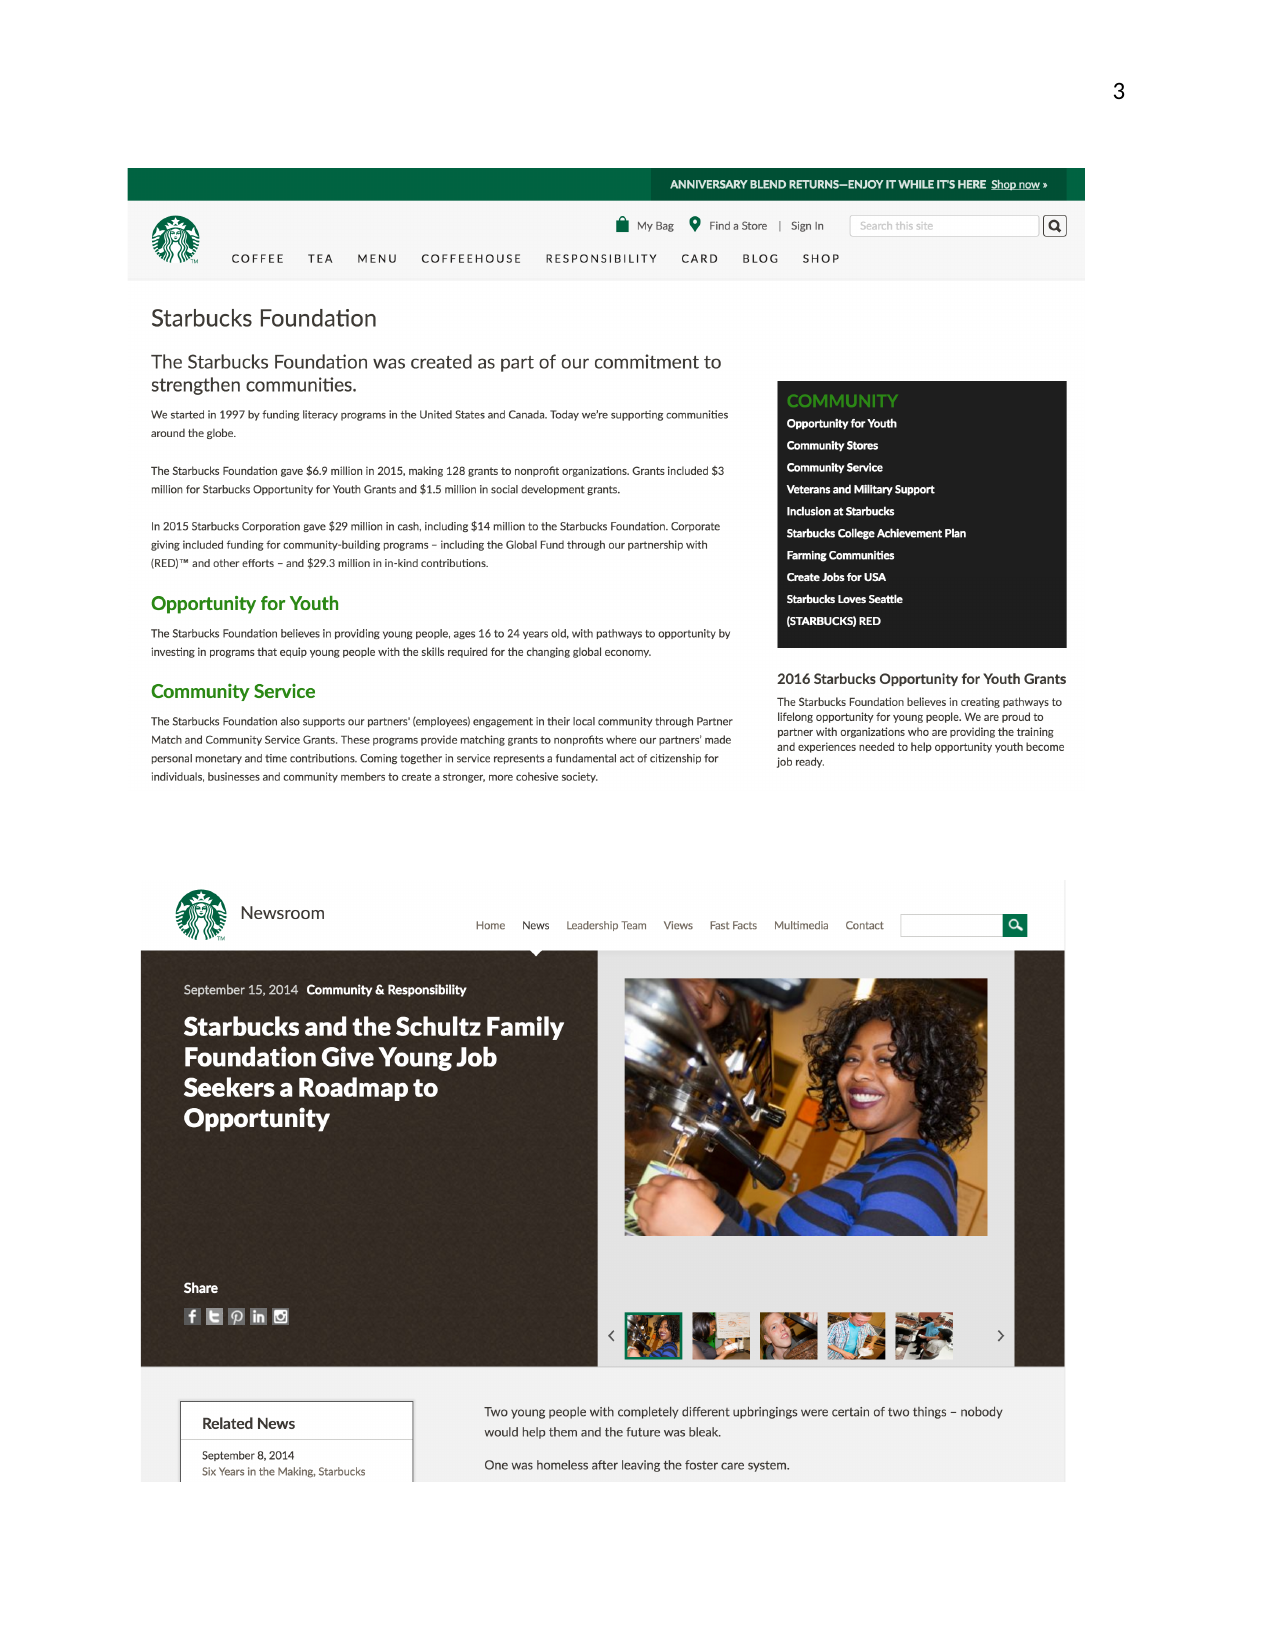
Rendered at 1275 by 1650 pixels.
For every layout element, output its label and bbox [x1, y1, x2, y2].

picture [140, 880, 1066, 1482]
picture [127, 168, 1085, 791]
